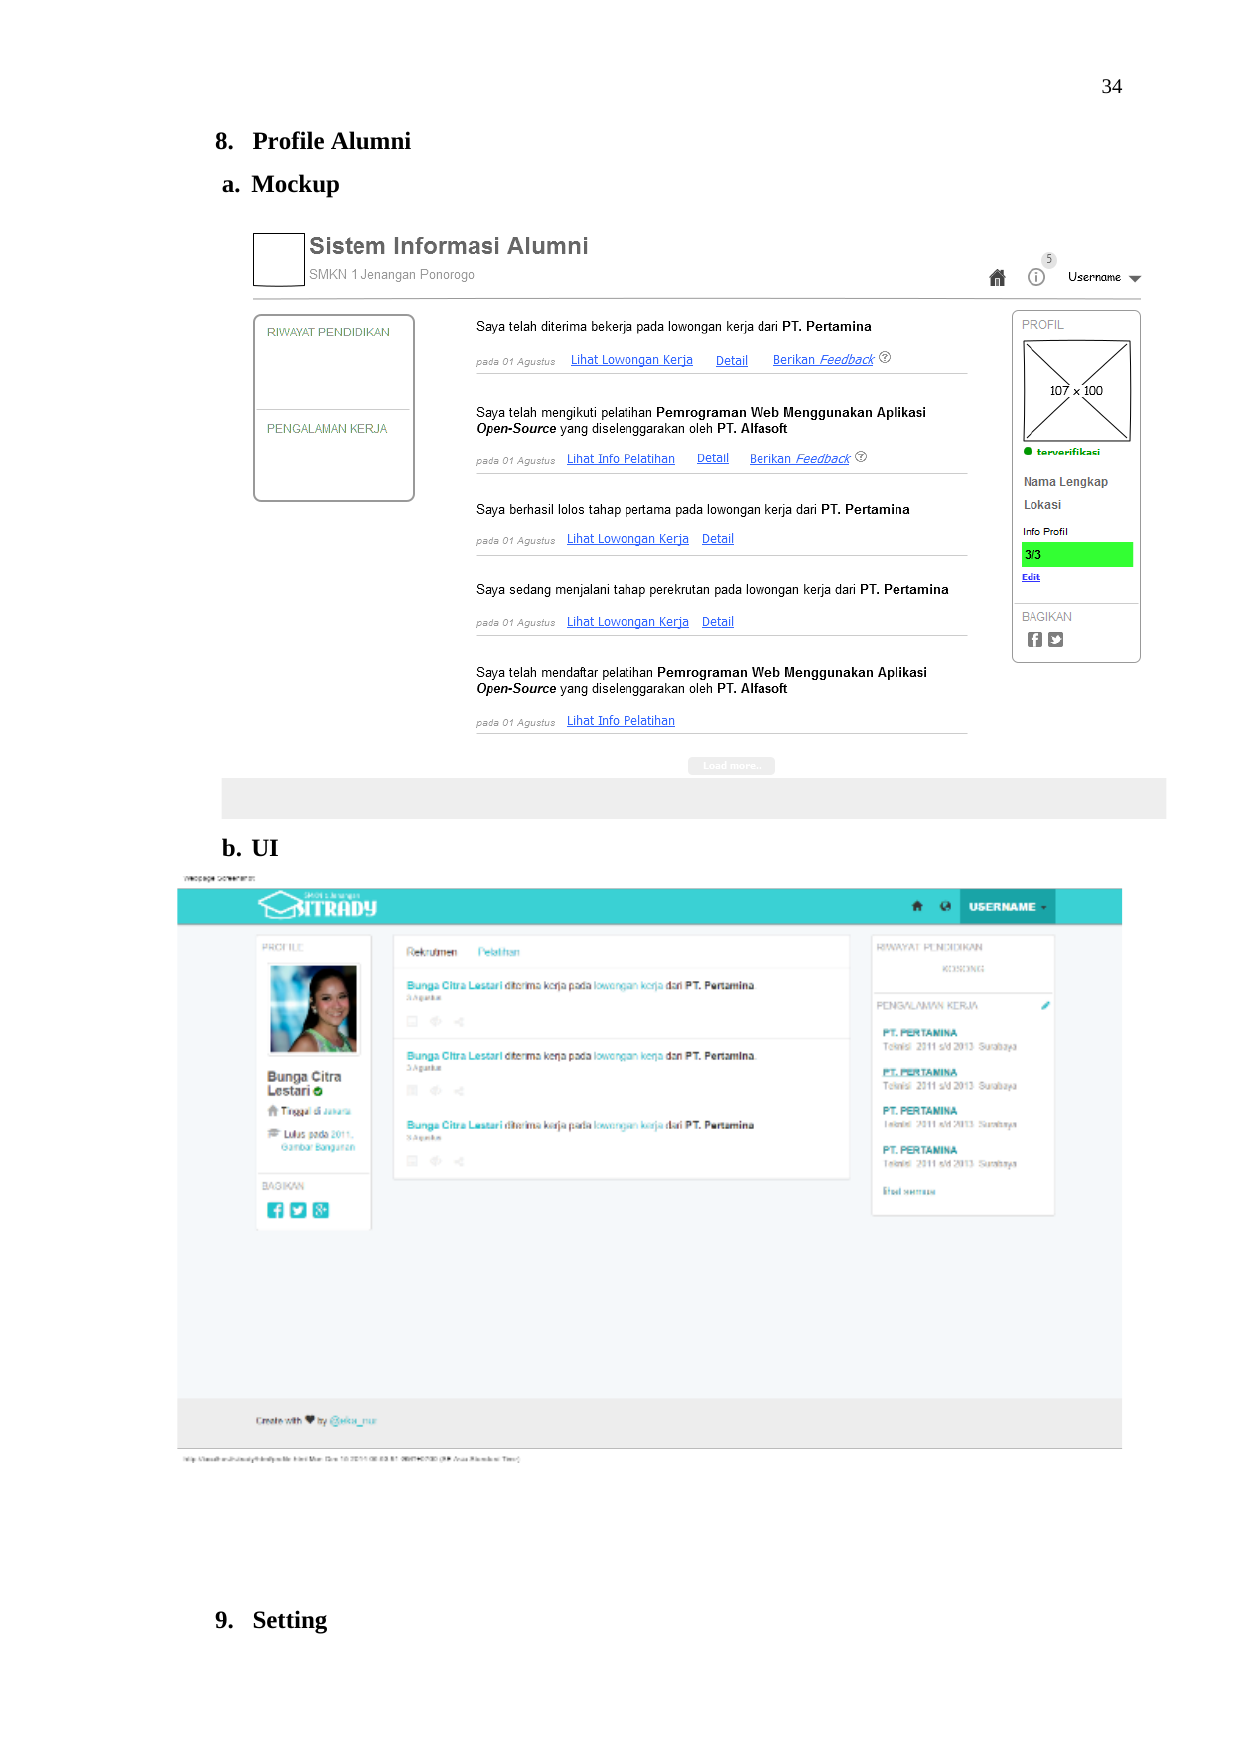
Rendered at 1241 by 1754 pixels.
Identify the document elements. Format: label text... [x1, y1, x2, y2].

list UI [222, 833, 1122, 862]
picture [221, 212, 1167, 819]
list Mockup [222, 169, 1122, 198]
picture [177, 876, 1123, 1463]
list Profile Alumni [215, 126, 1122, 155]
list Setting [215, 1606, 1122, 1634]
